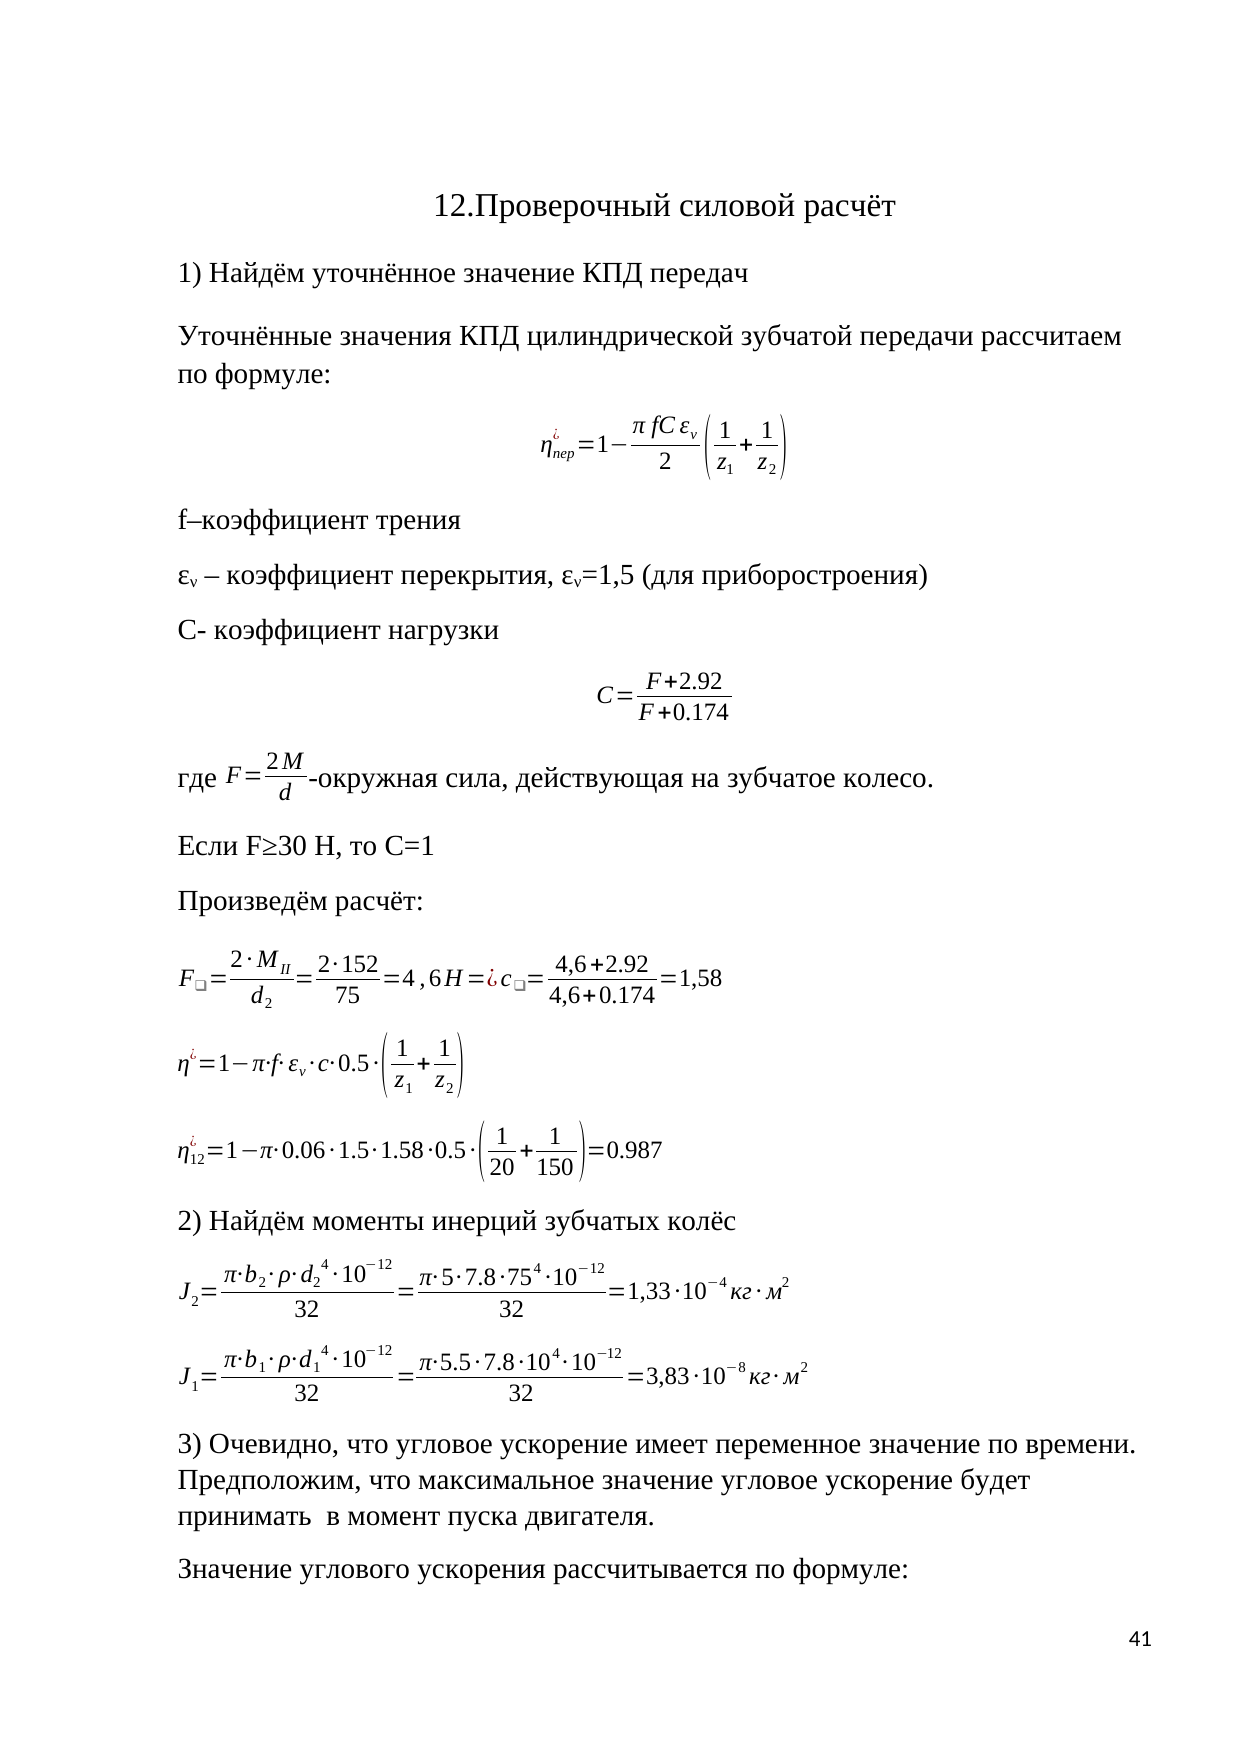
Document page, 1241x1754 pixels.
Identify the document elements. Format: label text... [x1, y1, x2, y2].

text Произведём расчёт: [177, 883, 1152, 917]
text εν – коэффициент перекрытия, εν=1,5 (для приборостроения) [177, 557, 1152, 591]
subtitle 12.Проверочный силовой расчёт [177, 185, 1152, 223]
text Если F≥30 Н, то С=1 [177, 828, 1152, 862]
text где -окружная сила, действующая на зубчатое колесо. [177, 747, 1152, 806]
text f–коэффициент трения [177, 502, 1152, 536]
text Уточнённые значения КПД цилиндрической зубчатой передачи рассчитаем по формуле: [177, 318, 1152, 390]
text 3) Очевидно, что угловое ускорение имеет переменное значение по времени. Предположим, что максимальное значение угловое ускорение будет принимать в момент пуска двигателя. [177, 1426, 1152, 1532]
text Значение углового ускорения рассчитывается по формуле: [177, 1551, 1152, 1585]
text 2) Найдём моменты инерций зубчатых колёс [177, 1203, 1152, 1237]
text С- коэффициент нагрузки [177, 612, 1152, 646]
text 1) Найдём уточнённое значение КПД передач [177, 255, 1152, 288]
